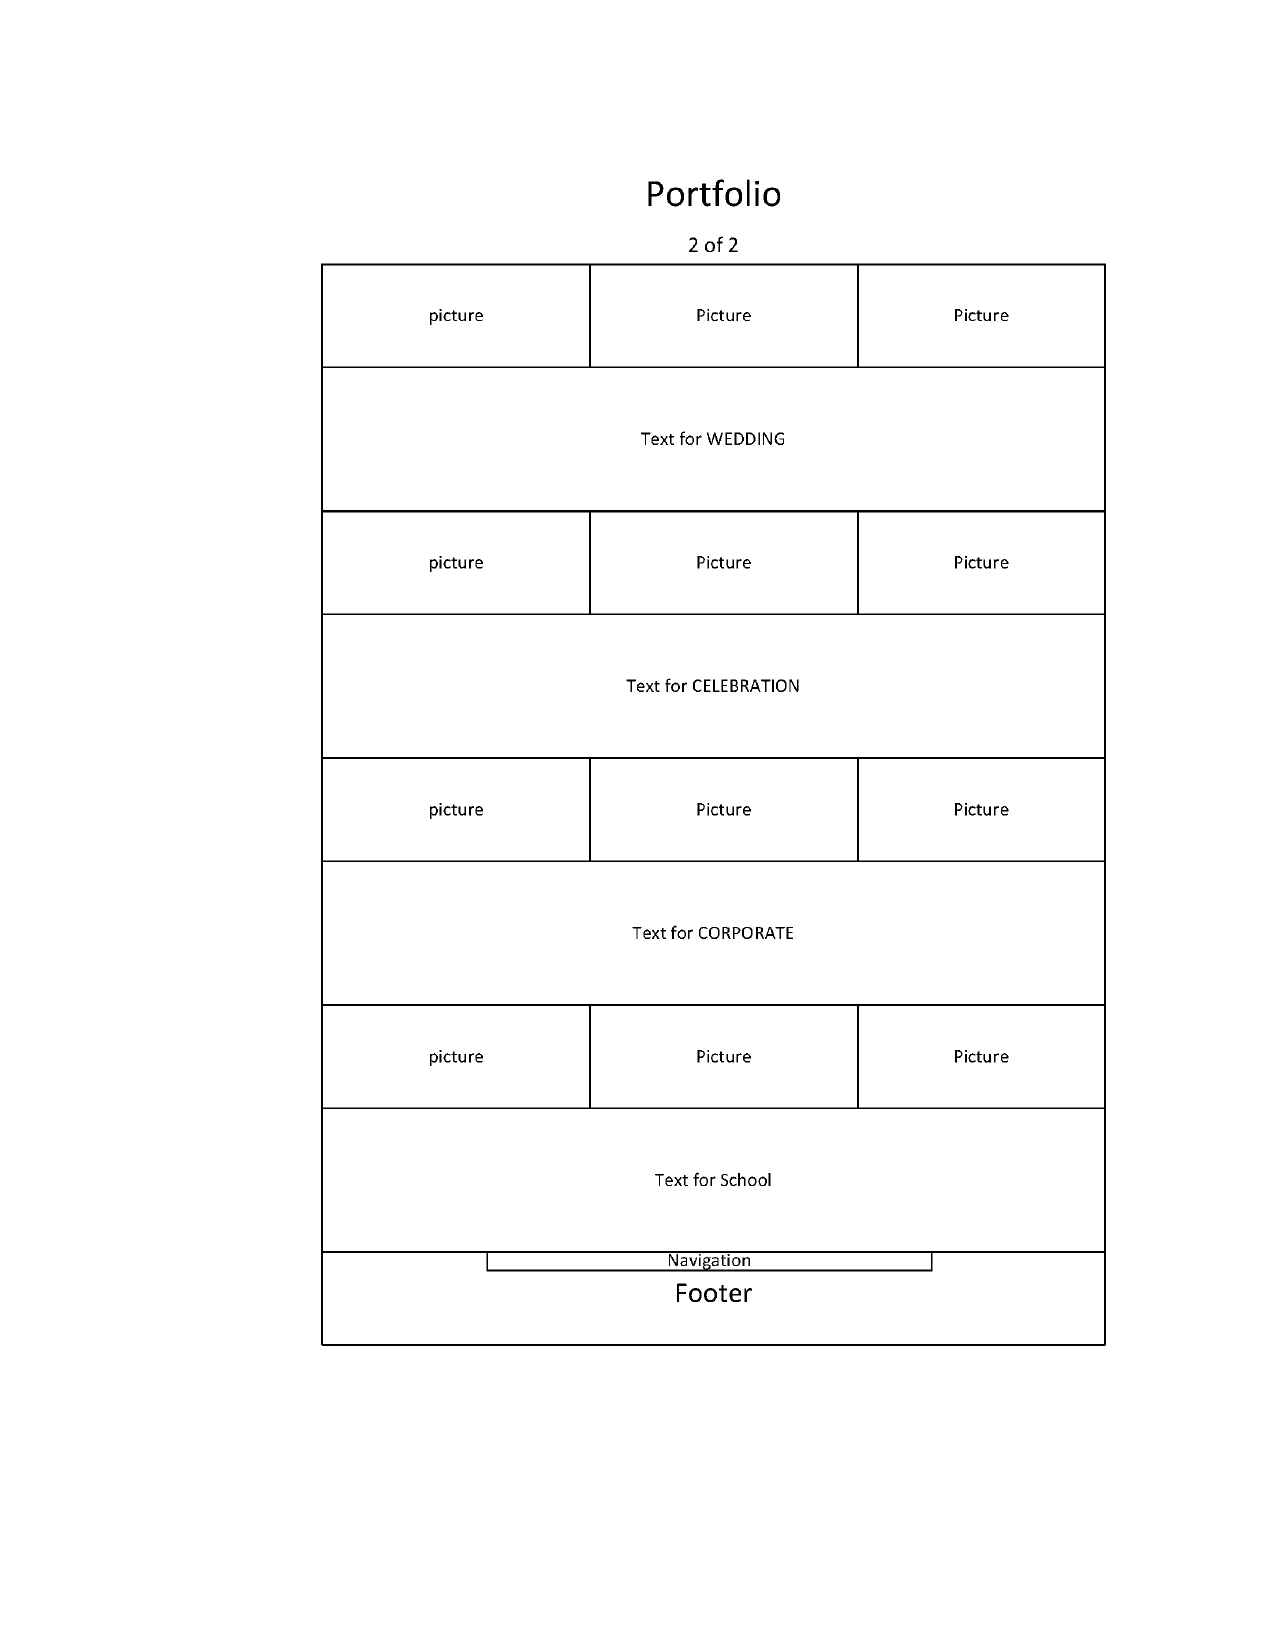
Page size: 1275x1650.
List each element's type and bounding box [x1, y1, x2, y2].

picture [232, 150, 1187, 1499]
